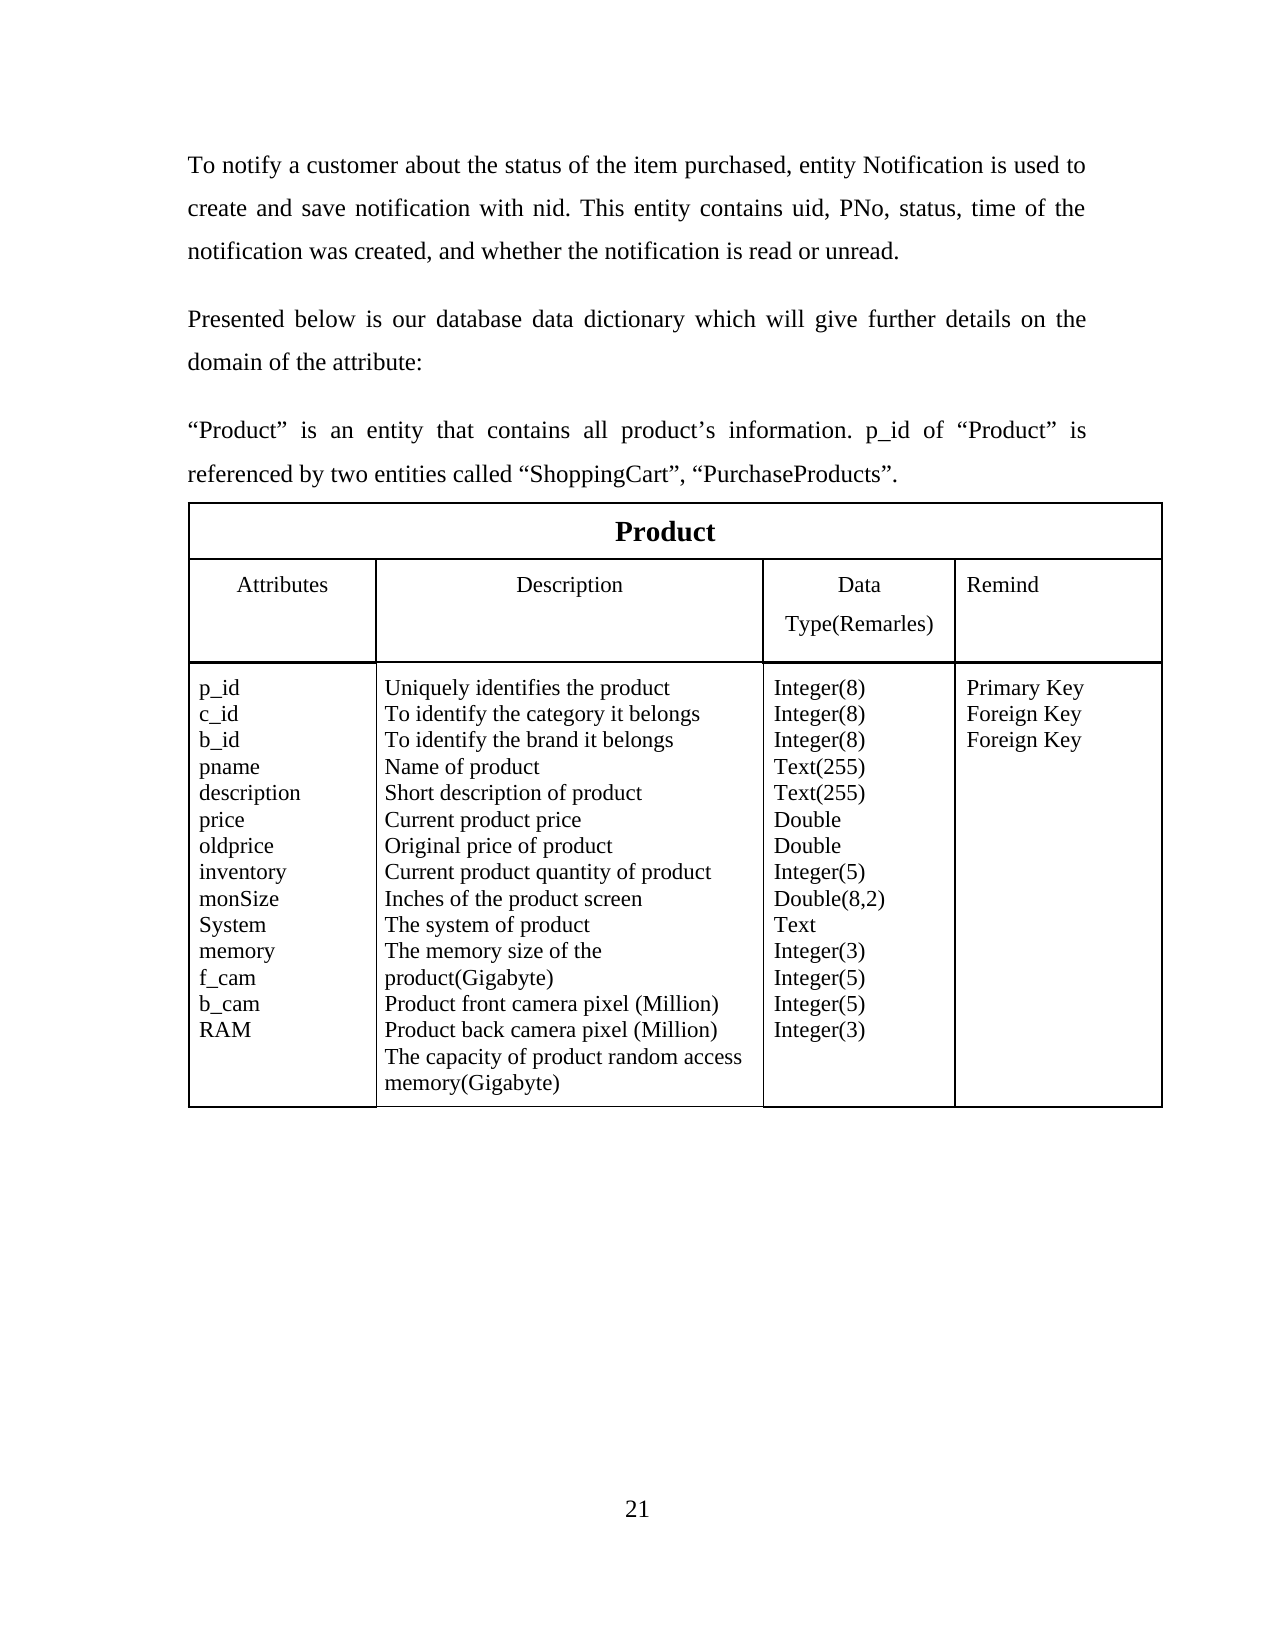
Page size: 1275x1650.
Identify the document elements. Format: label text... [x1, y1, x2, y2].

text Presented below is our database data dictionary which will give further details on the domain of the attribute: [187, 304, 1087, 376]
table_cell Attributes [190, 560, 375, 661]
table_cell Primary Key Foreign Key Foreign Key [956, 664, 1161, 1106]
table_cell Integer(8) Integer(8) Integer(8) Text(255) Text(255) Double Double Integer(5) Double(8,2) Text Integer(3) Integer(5) Integer(5) Integer(3) [764, 664, 954, 1106]
table_cell p_id c_id b_id pname description price oldprice inventory monSize System memory f_cam b_cam RAM [190, 664, 376, 1106]
table_cell Data Type(Remarles) [764, 560, 954, 661]
table_cell Uniquely identifies the product To identify the category it belongs To identify the brand it belongs Name of product Short description of product Current product price Original price of product Current product quantity of product Inches of the product screen The system of product The memory size of the product(Gigabyte) Product front camera pixel (Million) Product back camera pixel (Million) The capacity of product random access memory(Gigabyte) [377, 663, 763, 1106]
table_header Product [190, 504, 1161, 558]
text “Product” is an entity that contains all product’s information. p_id of “Product” is referenced by two entities called “ShoppingCart”, “PurchaseProducts”. [187, 416, 1087, 487]
table_cell Description [377, 560, 762, 661]
text To notify a customer about the status of the item purchased, entity Notification is used to create and save notification with nid. This entity contains uid, PNo, status, time of the notification was created, and whether the notification is read or unread. [187, 150, 1087, 265]
table_cell Remind [956, 560, 1161, 661]
